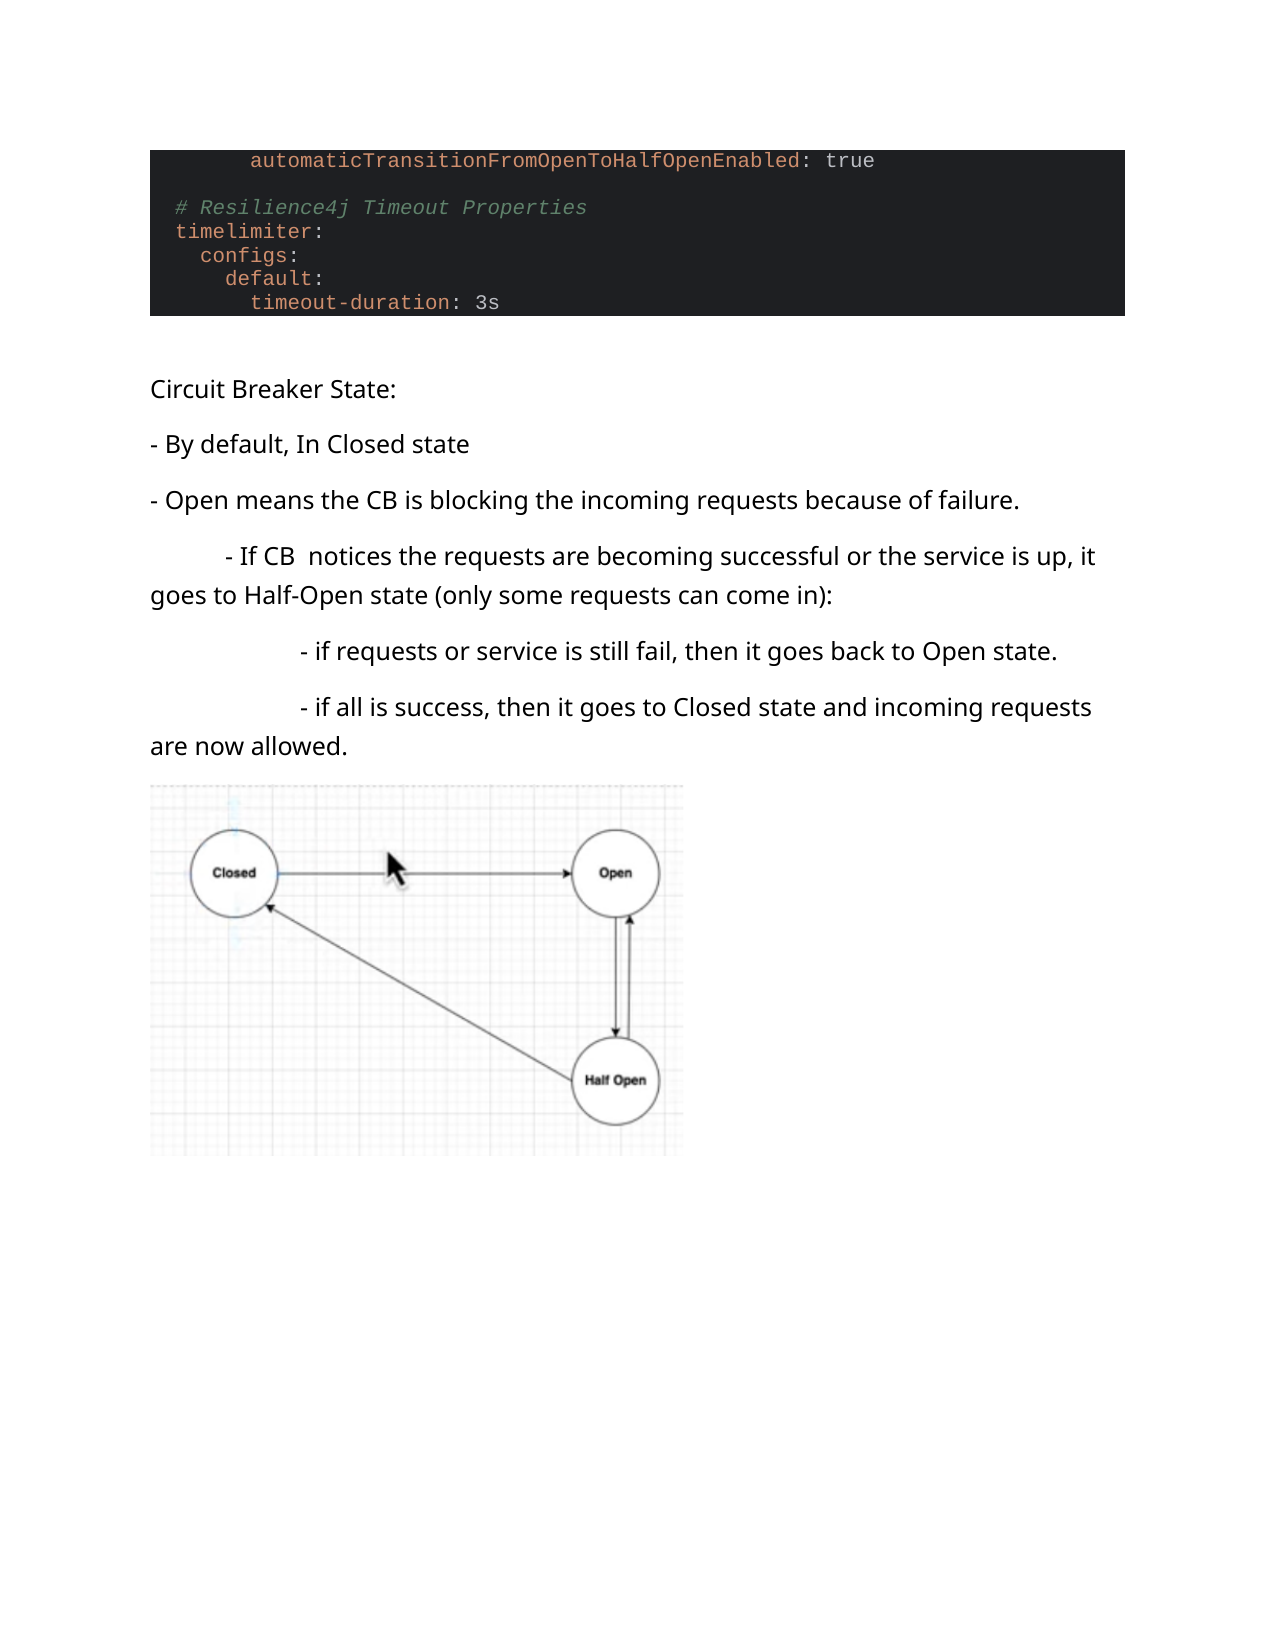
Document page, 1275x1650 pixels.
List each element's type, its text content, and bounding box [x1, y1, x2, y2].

text Circuit Breaker State: [150, 371, 1125, 405]
text - if requests or service is still fail, then it goes back to Open state. [150, 634, 1125, 668]
text - if all is success, then it goes to Closed state and incoming requests are now allowed. [150, 690, 1125, 763]
text - By default, In Closed state [150, 427, 1125, 461]
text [150, 150, 1125, 316]
text - Open means the CB is blocking the incoming requests because of failure. [150, 483, 1125, 517]
text - If CB notices the requests are becoming successful or the service is up, it goes to Half-Open state (only some requests can come in): [150, 539, 1125, 612]
picture [150, 784, 684, 1156]
